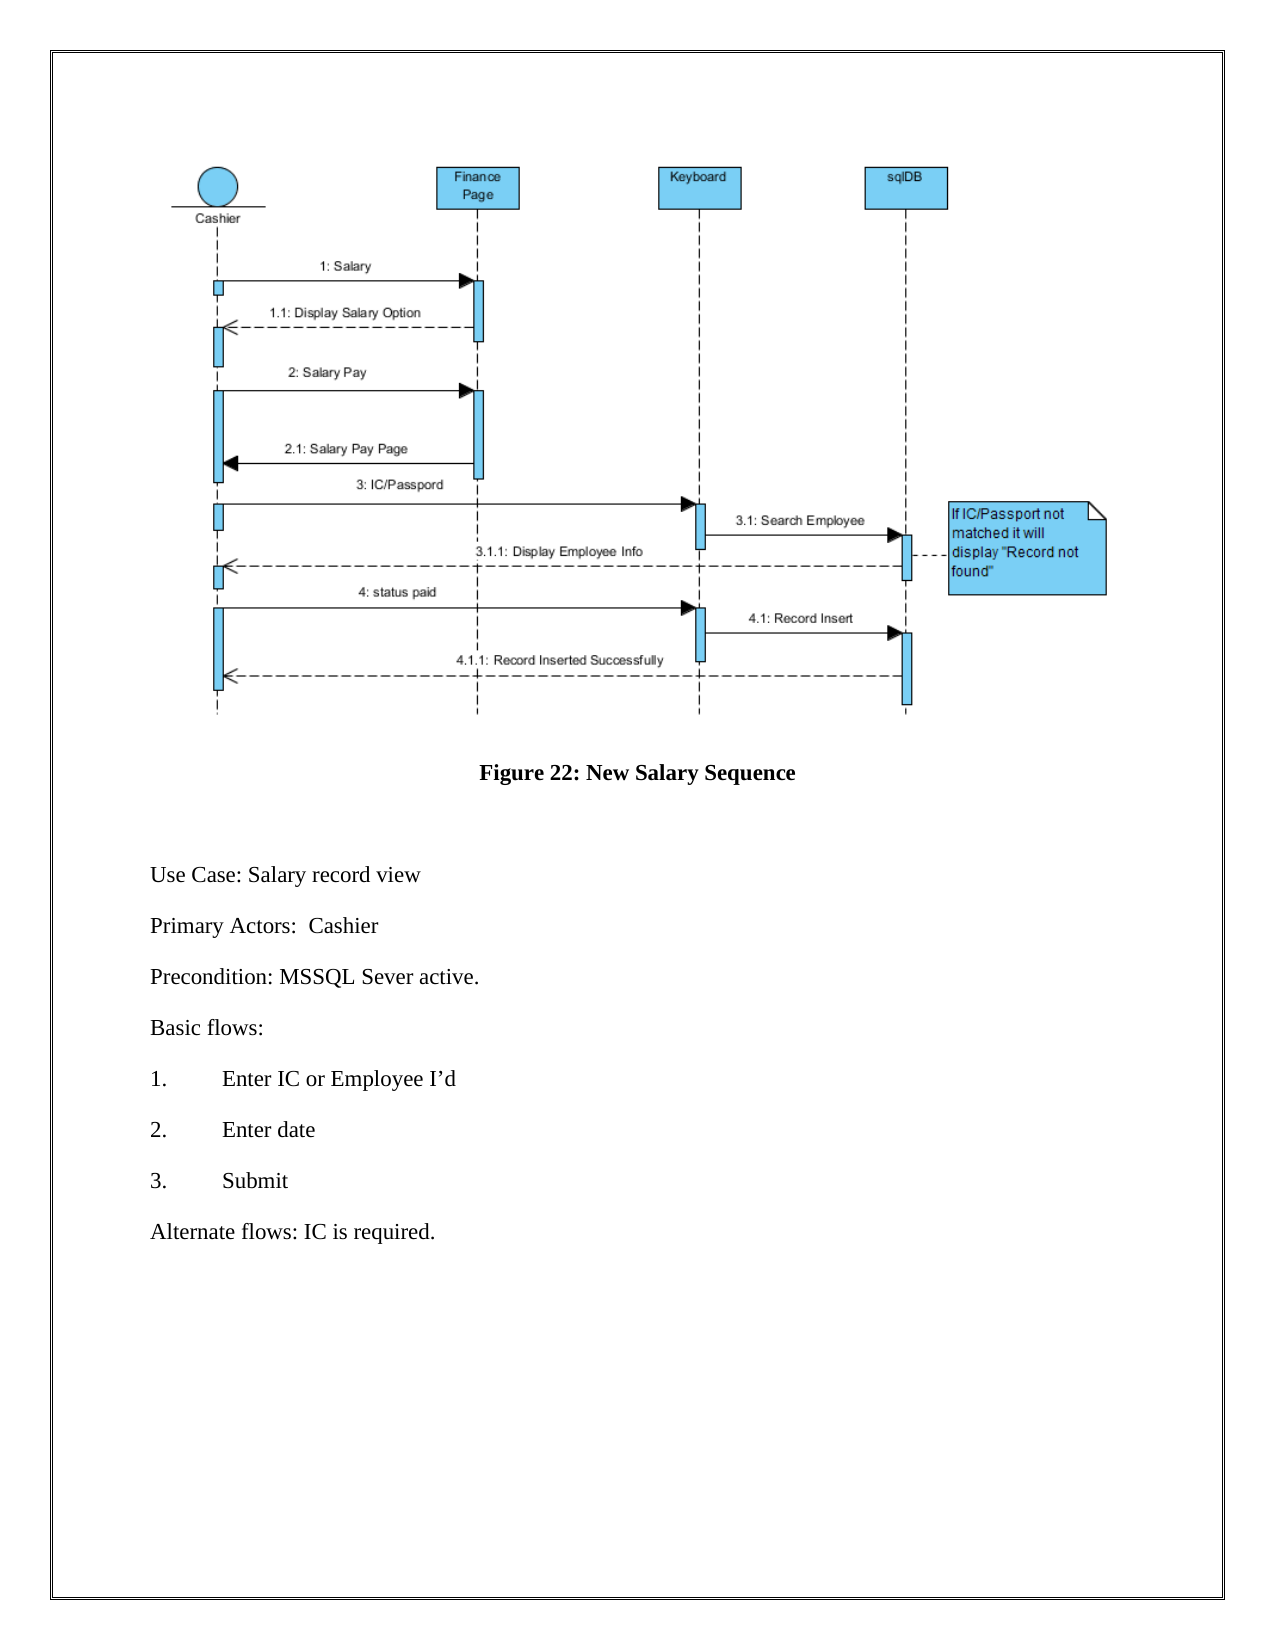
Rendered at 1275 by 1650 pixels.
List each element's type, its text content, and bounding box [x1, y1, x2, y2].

text Basic flows: [150, 1014, 1125, 1041]
text 2. Enter date [150, 1116, 1125, 1143]
text Primary Actors: Cashier [150, 912, 1125, 938]
text 1. Enter IC or Employee I’d [150, 1065, 1125, 1092]
text Precondition: MSSQL Sever active. [150, 963, 1125, 989]
text 3. Submit [150, 1167, 1125, 1194]
text Use Case: Salary record view [150, 861, 1125, 887]
text Alternate flows: IC is required. [150, 1218, 1125, 1245]
picture [150, 150, 1125, 734]
text Figure 22: New Salary Sequence [150, 759, 1125, 785]
